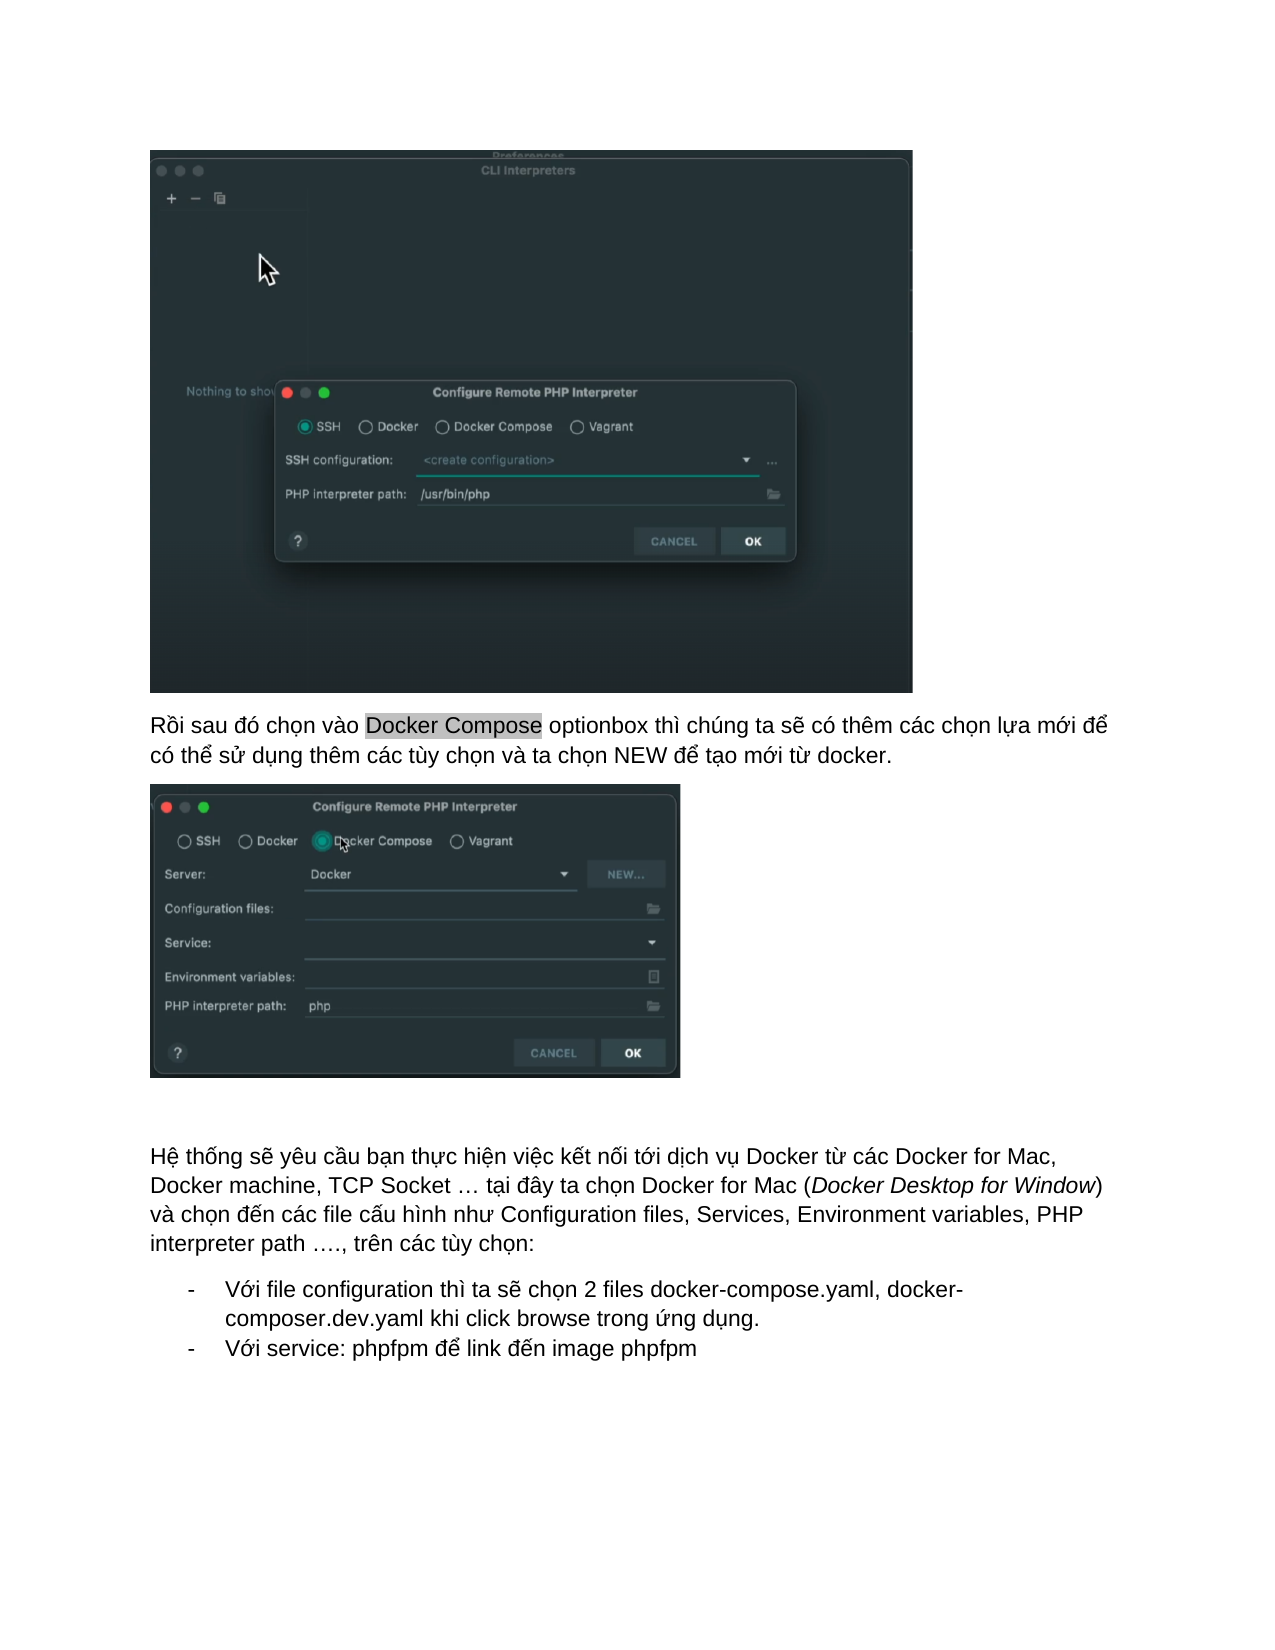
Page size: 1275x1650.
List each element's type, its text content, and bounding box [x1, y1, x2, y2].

list Với service: phpfpm để link đến image phpfpm [187, 1332, 1125, 1361]
list Với file configuration thì ta sẽ chọn 2 files docker-compose.yaml, docker-composer.dev.yaml khi click browse trong ứng dụng. [187, 1273, 1125, 1332]
text Rồi sau đó chọn vào Docker Compose optionbox thì chúng ta sẽ có thêm các chọn lựa mới để có thể sử dụng thêm các tùy chọn và ta chọn NEW để tạo mới từ docker. [150, 709, 1125, 768]
picture [150, 150, 913, 693]
text Hệ thống sẽ yêu cầu bạn thực hiện việc kết nối tới dịch vụ Docker từ các Docker for Mac, Docker machine, TCP Socket … tại đây ta chọn Docker for Mac (Docker Desktop for Window) và chọn đến các file cấu hình như Configuration files, Services, Environment variables, PHP interpreter path …., trên các tùy chọn: [150, 1140, 1125, 1257]
picture [150, 784, 681, 1078]
